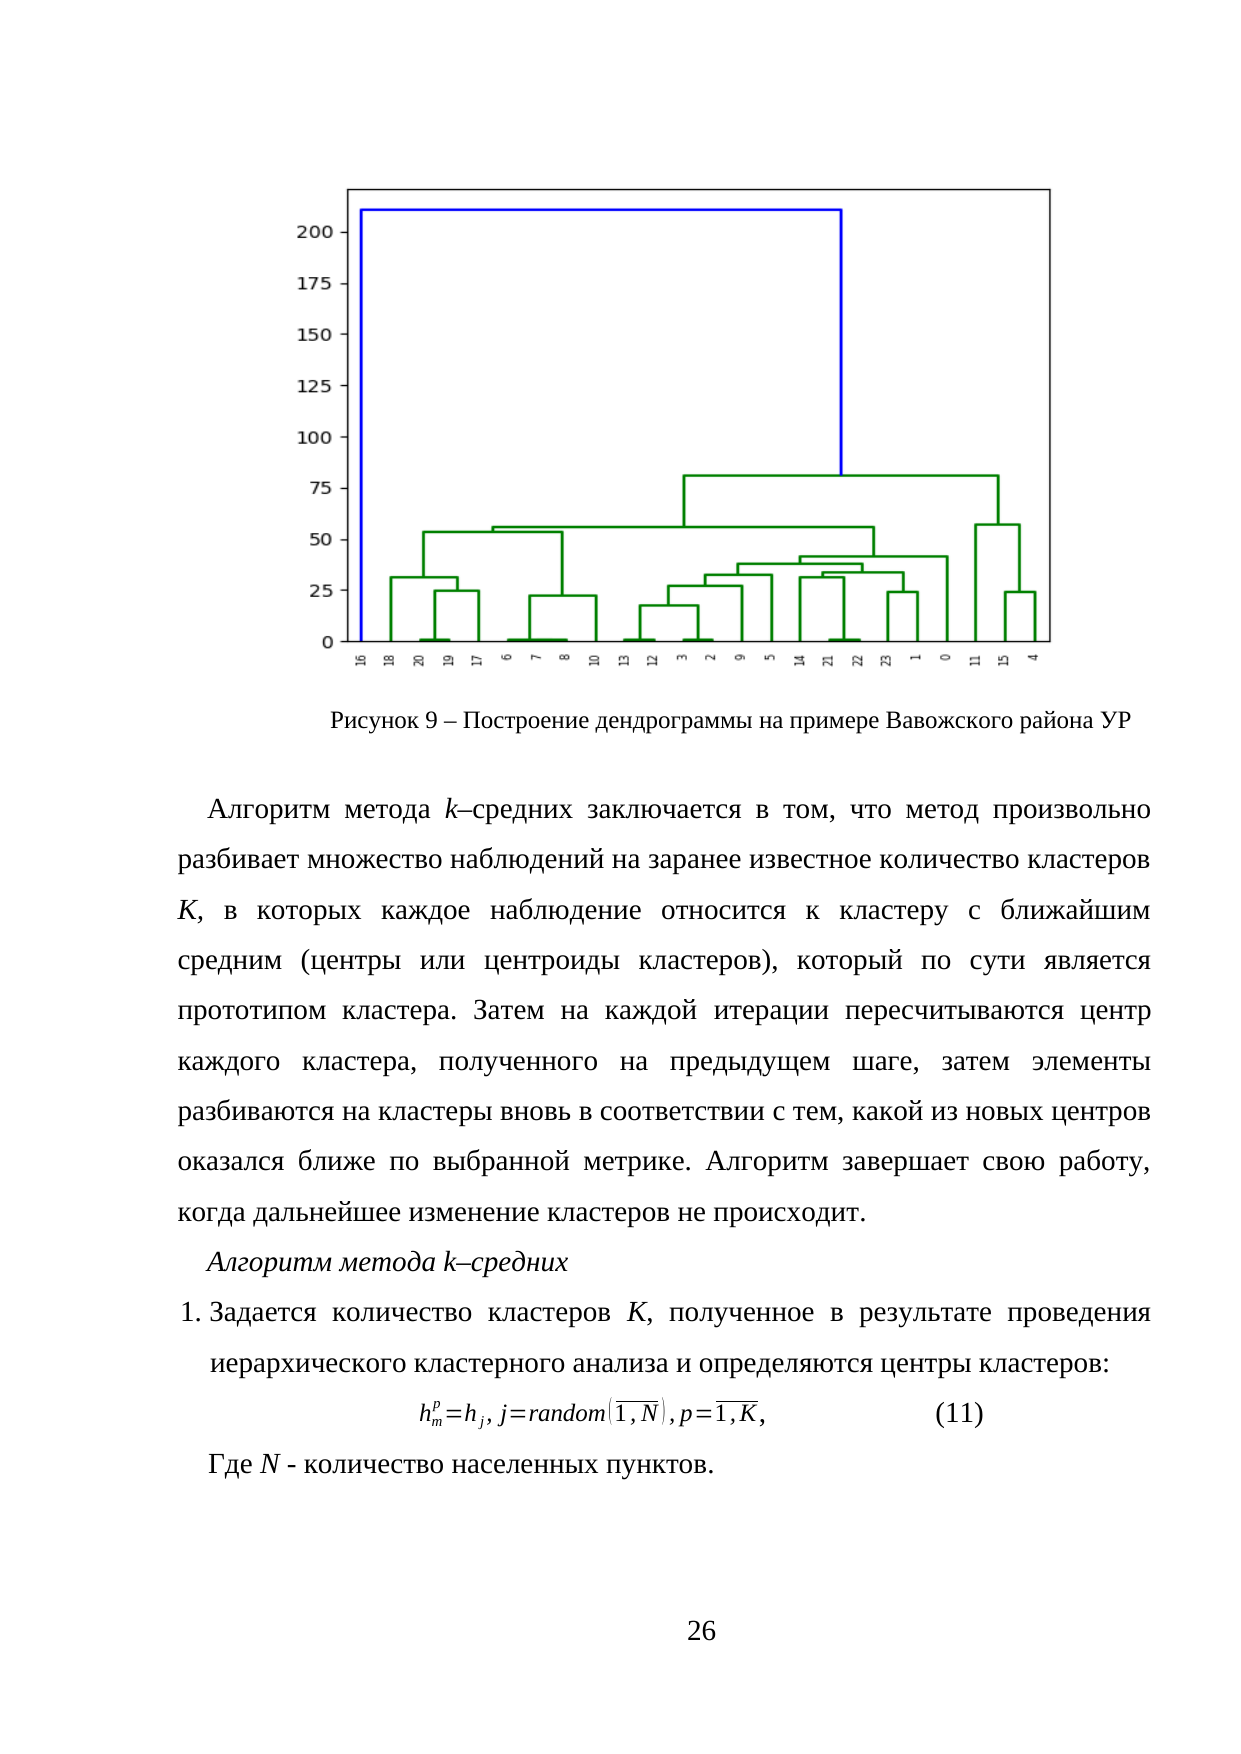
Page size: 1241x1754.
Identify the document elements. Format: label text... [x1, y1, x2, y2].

picture [234, 118, 1140, 706]
text Алгоритм метода k–средних [177, 1244, 1152, 1278]
text , (11) [177, 1395, 1152, 1430]
text Где N - количество населенных пунктов. [208, 1447, 1152, 1480]
list Задается количество кластеров K, полученное в результате проведения иерархического кластерного анализа и определяются центры кластеров: [180, 1294, 1152, 1378]
